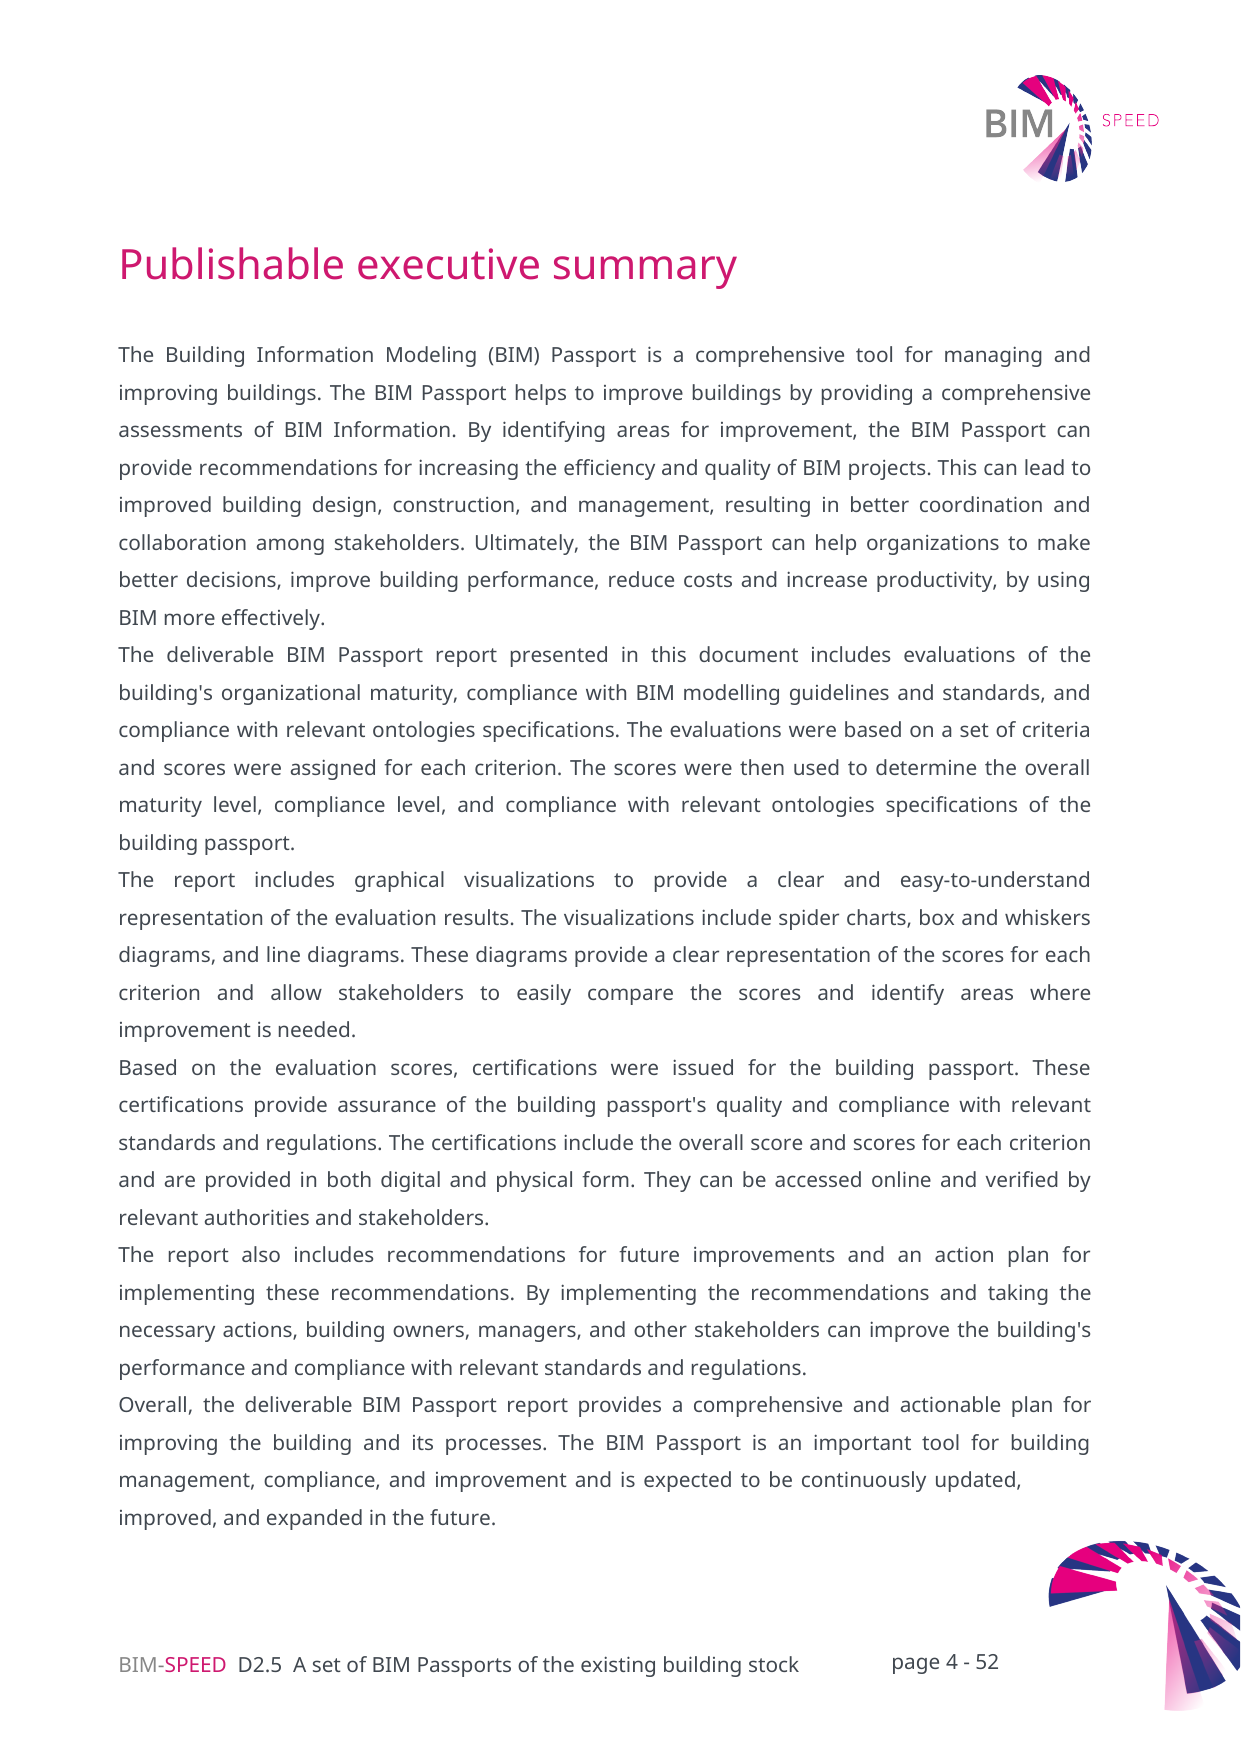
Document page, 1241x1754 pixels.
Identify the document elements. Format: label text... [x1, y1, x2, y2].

text The Building Information Modeling (BIM) Passport is a comprehensive tool for managing and improving buildings. The BIM Passport helps to improve buildings by providing a comprehensive assessments of BIM Information. By identifying areas for improvement, the BIM Passport can provide recommendations for increasing the efficiency and quality of BIM projects. This can lead to improved building design, construction, and management, resulting in better coordination and collaboration among stakeholders. Ultimately, the BIM Passport can help organizations to make better decisions, improve building performance, reduce costs and increase productivity, by using BIM more effectively. [118, 333, 1092, 633]
picture [983, 75, 1209, 186]
text The report also includes recommendations for future improvements and an action plan for implementing these recommendations. By implementing the recommendations and taking the necessary actions, building owners, managers, and other stakeholders can improve the building's performance and compliance with relevant standards and regulations. [118, 1233, 1092, 1383]
text Based on the evaluation scores, certifications were issued for the building passport. These certifications provide assurance of the building passport's quality and compliance with relevant standards and regulations. The certifications include the overall score and scores for each criterion and are provided in both digital and physical form. They can be accessed online and verified by relevant authorities and stakeholders. [118, 1045, 1092, 1233]
picture [1034, 1493, 1241, 1738]
text Publishable executive summary [118, 216, 1092, 295]
text The report includes graphical visualizations to provide a clear and easy-to-understand representation of the evaluation results. The visualizations include spider charts, box and whiskers diagrams, and line diagrams. These diagrams provide a clear representation of the scores for each criterion and allow stakeholders to easily compare the scores and identify areas where improvement is needed. [118, 858, 1092, 1045]
text Overall, the deliverable BIM Passport report provides a comprehensive and actionable plan for improving the building and its processes. The BIM Passport is an important tool for building management, compliance, and improvement and is expected to be continuously updated, improved, and expanded in the future. [118, 1383, 1092, 1533]
text The deliverable BIM Passport report presented in this document includes evaluations of the building's organizational maturity, compliance with BIM modelling guidelines and standards, and compliance with relevant ontologies specifications. The evaluations were based on a set of criteria and scores were assigned for each criterion. The scores were then used to determine the overall maturity level, compliance level, and compliance with relevant ontologies specifications of the building passport. [118, 633, 1092, 858]
